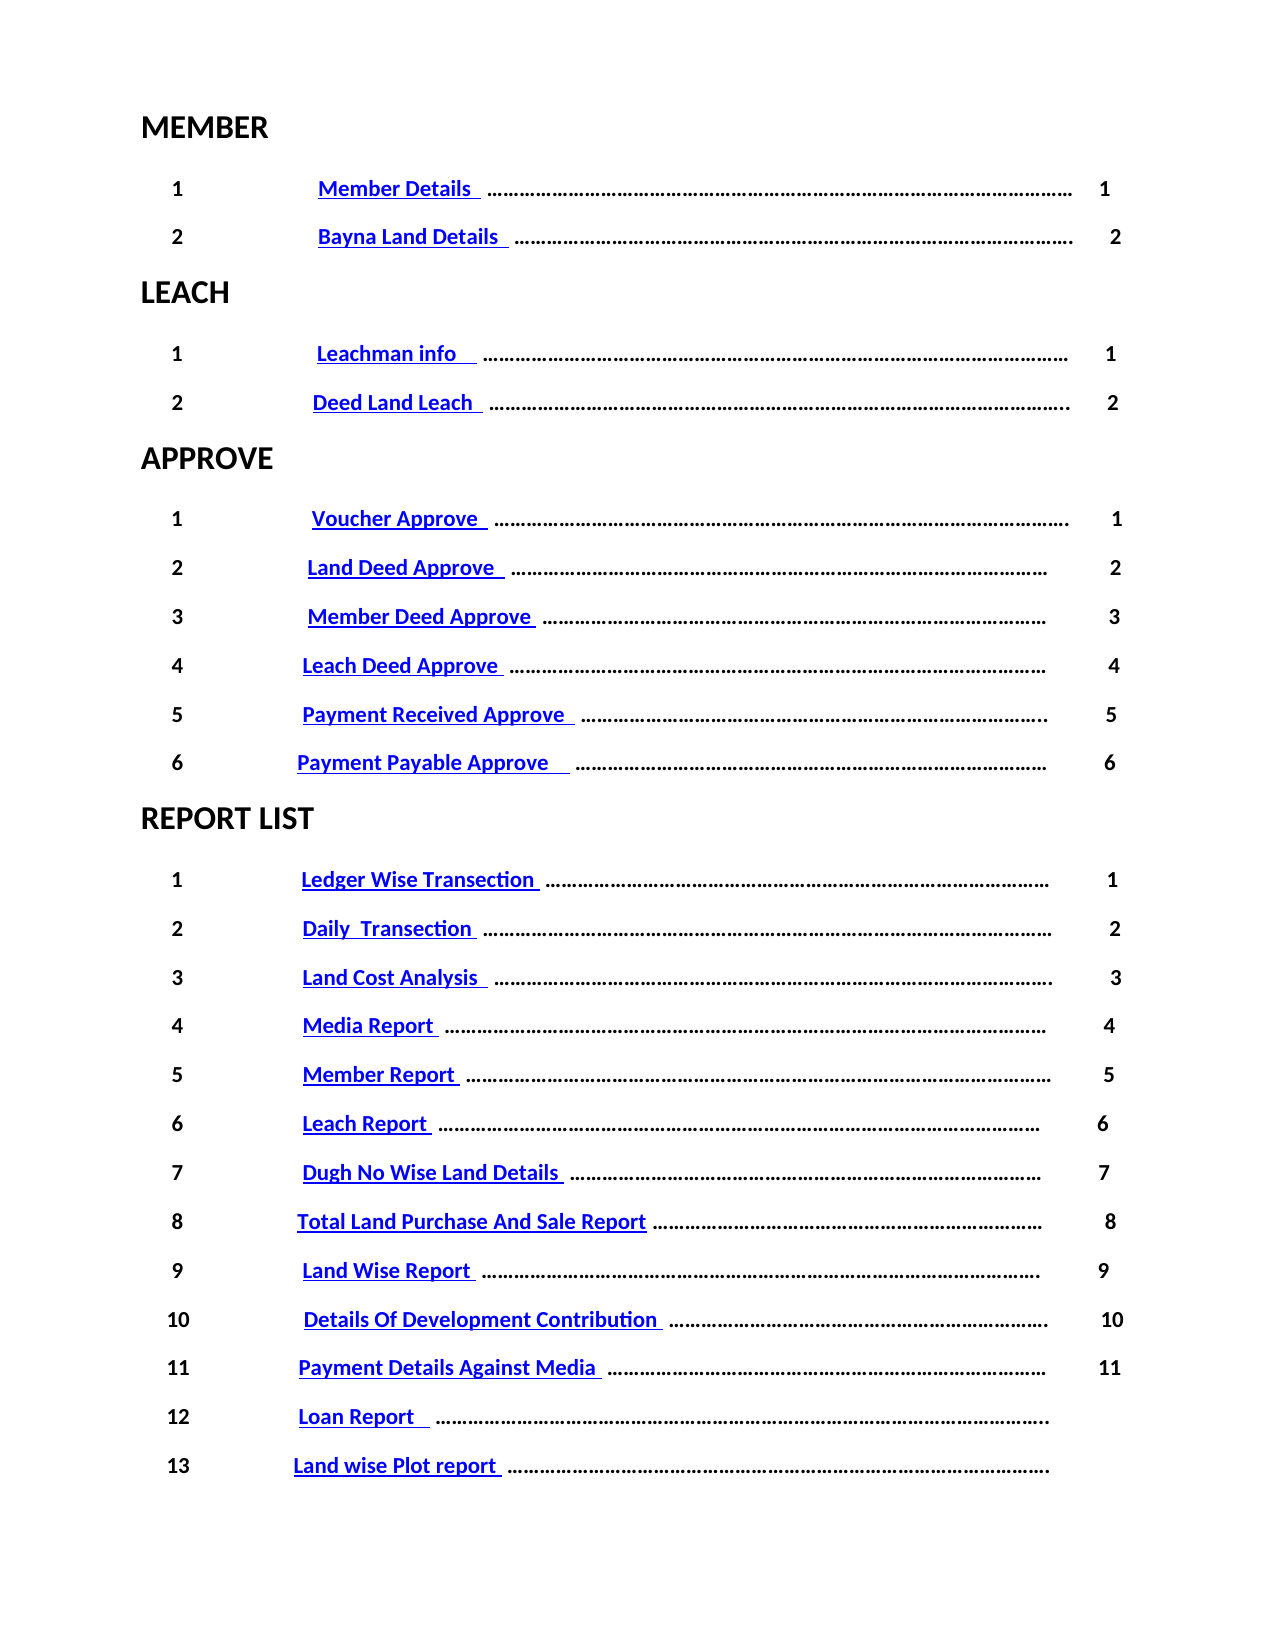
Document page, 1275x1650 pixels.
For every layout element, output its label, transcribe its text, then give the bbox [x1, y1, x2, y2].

text REPORT LIST [141, 797, 1125, 838]
text 5 Member Report ……………………………………………………………………………………………… 5 [141, 1060, 1125, 1088]
text 11 Payment Details Against Media ……………………………………………………………………… 11 [141, 1353, 1125, 1382]
text 3 Land Cost Analysis …………………………………………………………………………………………. 3 [141, 963, 1125, 991]
text 7 Dugh No Wise Land Details …………………………………………………………………………… 7 [141, 1158, 1125, 1186]
text 5 Payment Received Approve ………………………………………………………………………….. 5 [141, 700, 1125, 728]
text 1 Leachman info ……………………………………………………………………………………………… 1 [141, 339, 1125, 367]
text 1 Ledger Wise Transection ………………………………………………………………………………… 1 [141, 865, 1125, 893]
text 4 Media Report ………………………………………………………………………………………………… 4 [141, 1012, 1125, 1039]
text 2 Deed Land Leach …………………………………………………………………………………………….. 2 [141, 388, 1125, 416]
text 9 Land Wise Report …………………………………………………………………………………………. 9 [141, 1256, 1125, 1284]
text 1 Member Details ……………………………………………………………………………………………… 1 [141, 174, 1125, 202]
text 8 Total Land Purchase And Sale Report ……………………………………………………………… 8 [141, 1207, 1125, 1235]
text LEACH [141, 271, 1125, 312]
text 6 Payment Payable Approve …………………………………………………………………………… 6 [141, 748, 1125, 777]
text 2 Bayna Land Details …………………………………………………………………………………………. 2 [141, 222, 1125, 251]
text 13 Land wise Plot report ………………………………………………………………………………………. [141, 1451, 1125, 1479]
text 2 Land Deed Approve ……………………………………………………………………………………… 2 [141, 553, 1125, 581]
text 2 Daily Transection …………………………………………………………………………………………… 2 [141, 914, 1125, 942]
text 10 Details Of Development Contribution ……………………………………………………………. 10 [141, 1305, 1125, 1333]
text 1 Voucher Approve ……………………………………………………………………………………………. 1 [141, 504, 1125, 532]
text MEMBER [141, 106, 1125, 147]
text 12 Loan Report ………………………………………………………………………………………………….. [141, 1402, 1125, 1430]
text 4 Leach Deed Approve ……………………………………………………………………………………… 4 [141, 651, 1125, 679]
text APPROVE [141, 437, 1125, 477]
text 6 Leach Report ………………………………………………………………………………………………… 6 [141, 1109, 1125, 1137]
text 3 Member Deed Approve ………………………………………………………………………………… 3 [141, 602, 1125, 630]
